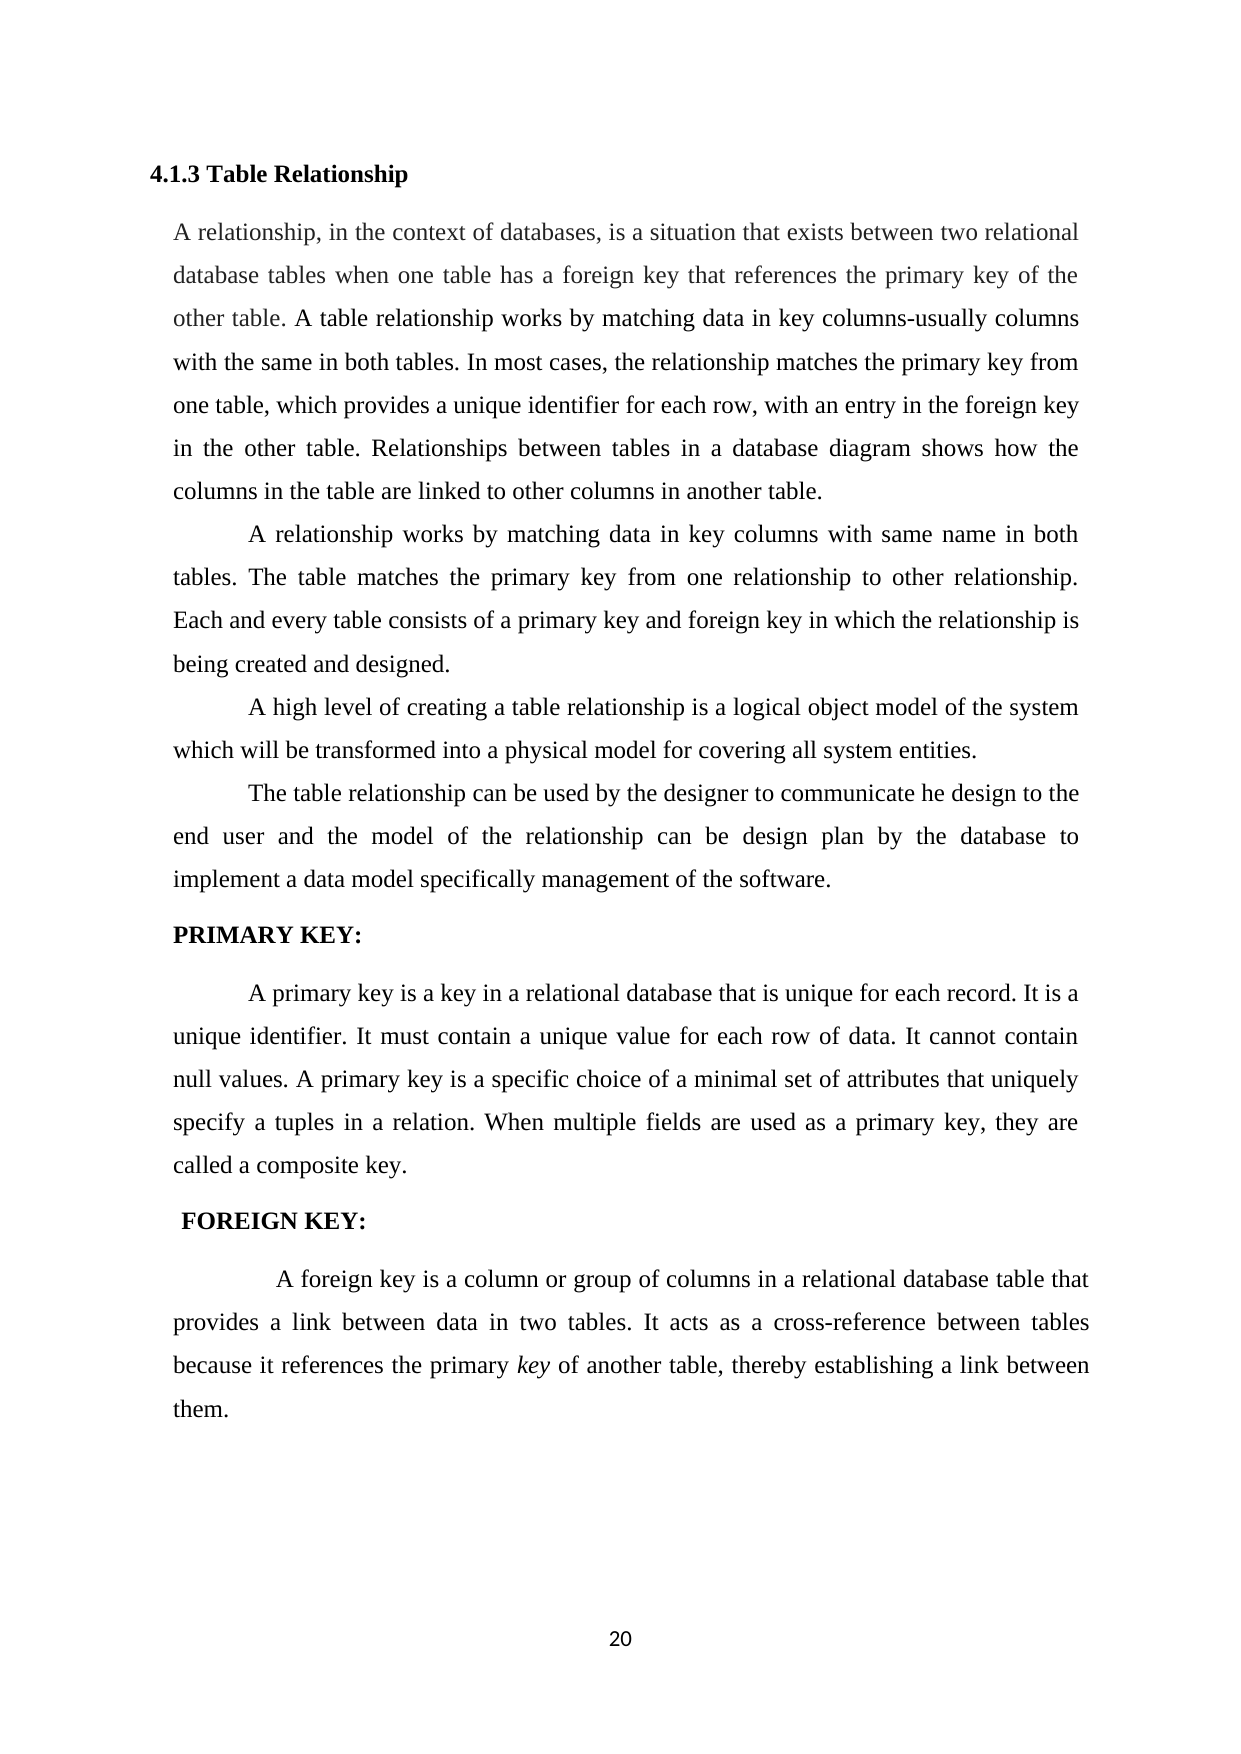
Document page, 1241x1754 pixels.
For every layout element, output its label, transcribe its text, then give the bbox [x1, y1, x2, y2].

text The table relationship can be used by the designer to communicate he design to the end user and the model of the relationship can be design plan by the database to implement a data model specifically management of the software. [173, 778, 1080, 893]
text A primary key is a key in a relational database that is unique for each record. It is a unique identifier. It must contain a unique value for each row of data. It cannot contain null values. A primary key is a specific choice of a minimal set of attributes that uniquely specify a tuples in a relation. When multiple fields are used as a primary key, they are called a composite key. [173, 978, 1080, 1179]
text A high level of creating a table relationship is a logical object model of the system which will be transformed into a physical model for covering all system entities. [173, 692, 1080, 764]
text A foreign key is a column or group of columns in a relational database table that provides a link between data in two tables. It acts as a cross-reference between tables because it references the primary key of another table, thereby establishing a link between them. [173, 1264, 1090, 1422]
text A relationship, in the context of databases, is a situation that exists between two relational database tables when one table has a foreign key that references the primary key of the other table. A table relationship works by matching data in key columns-usually columns with the same in both tables. In most cases, the relationship matches the primary key from one table, which provides a unique identifier for each row, with an entry in the foreign key in the other table. Relationships between tables in a database diagram shows how the columns in the table are linked to other columns in another table. [173, 217, 1080, 505]
subtitle PRIMARY KEY: [173, 920, 1080, 949]
subtitle FOREIGN KEY: [150, 1206, 1090, 1235]
text 4.1.3 Table Relationship [150, 159, 1080, 188]
text A relationship works by matching data in key columns with same name in both tables. The table matches the primary key from one relationship to other relationship. Each and every table consists of a primary key and foreign key in which the relationship is being created and designed. [173, 519, 1080, 677]
